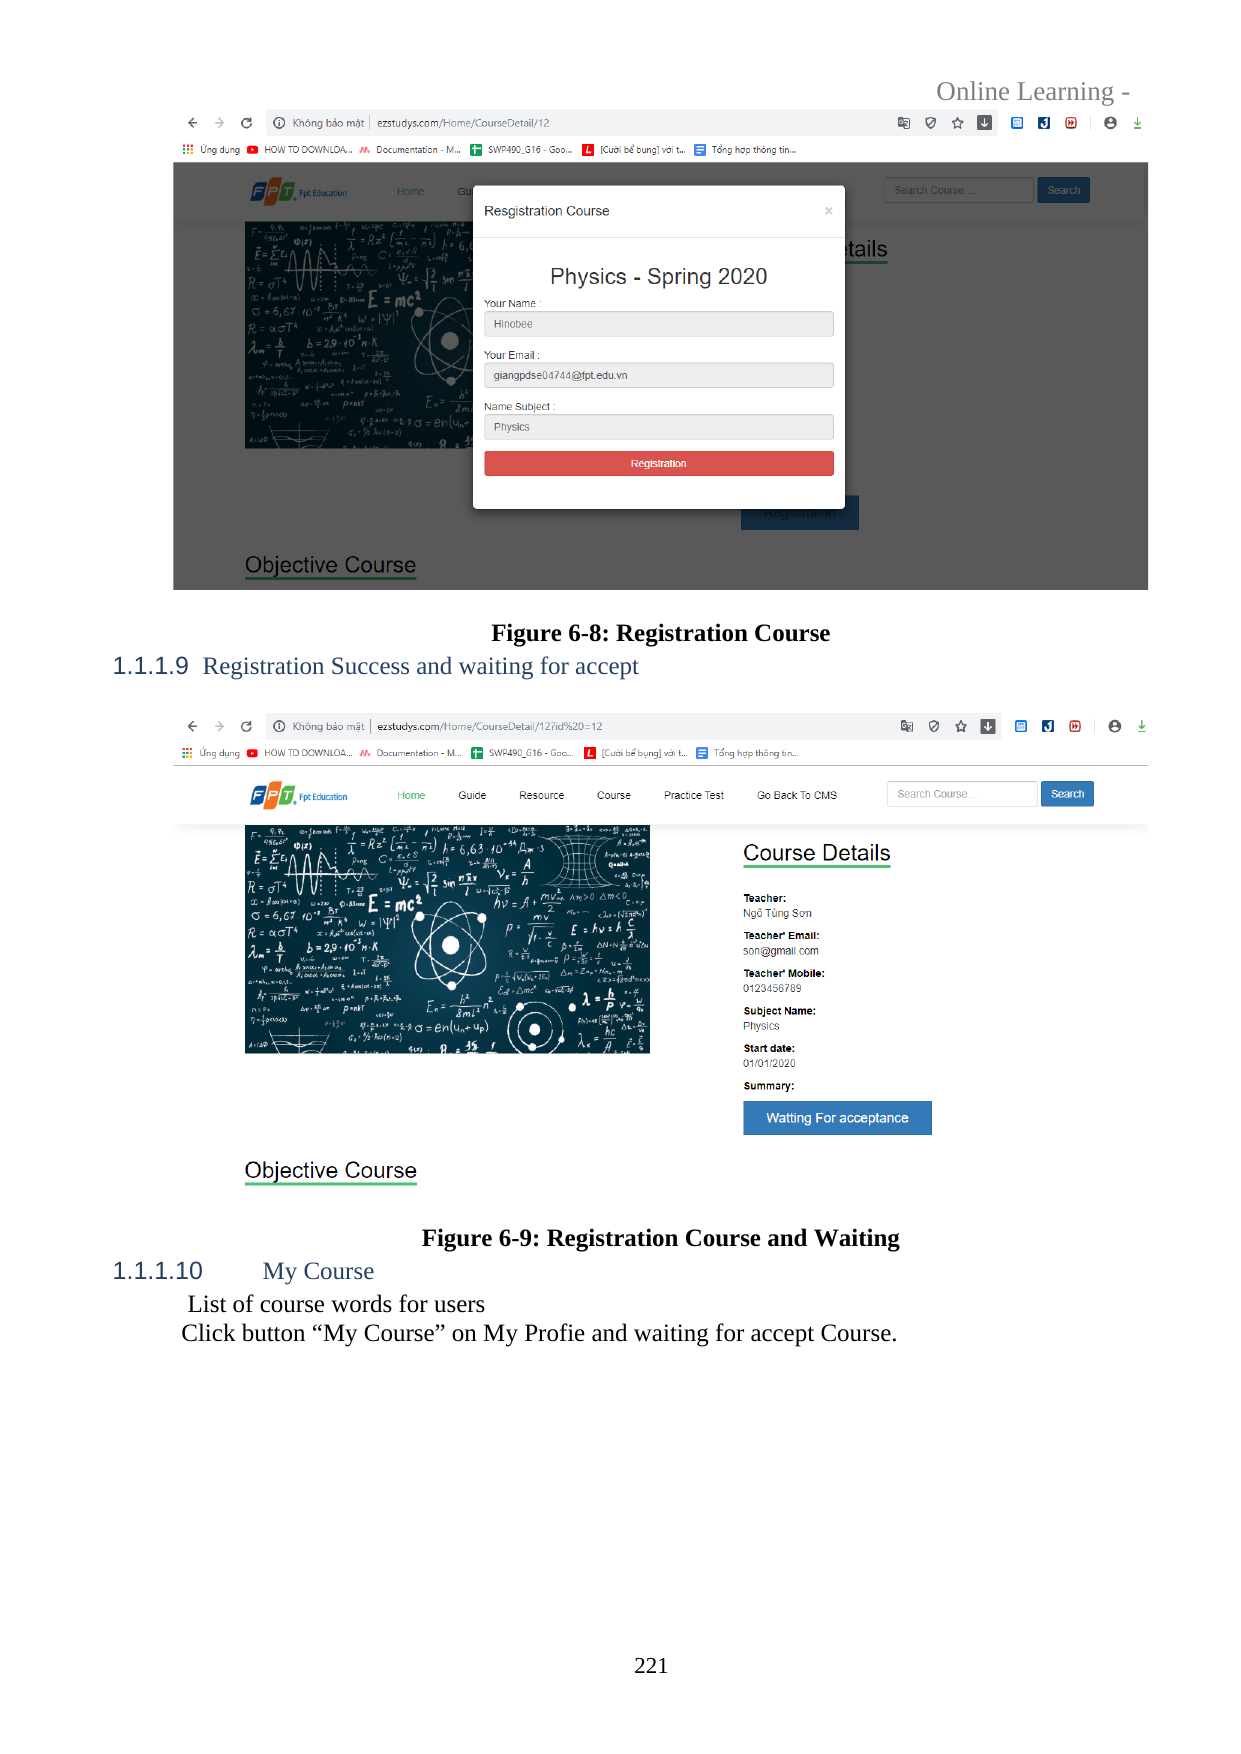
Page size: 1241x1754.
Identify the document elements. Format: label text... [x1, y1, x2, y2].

text Figure 6-9: Registration Course and Waiting [112, 1223, 1209, 1252]
subtitle My Course [112, 1256, 1209, 1285]
subtitle Registration Success and waiting for accept [112, 651, 1209, 680]
picture [173, 106, 1149, 590]
text Figure 6-8: Registration Course [112, 618, 1209, 647]
text List of course words for users [112, 1289, 1209, 1318]
picture [173, 710, 1149, 1195]
text Click button “My Course” on My Profie and waiting for accept Course. [112, 1318, 1209, 1347]
